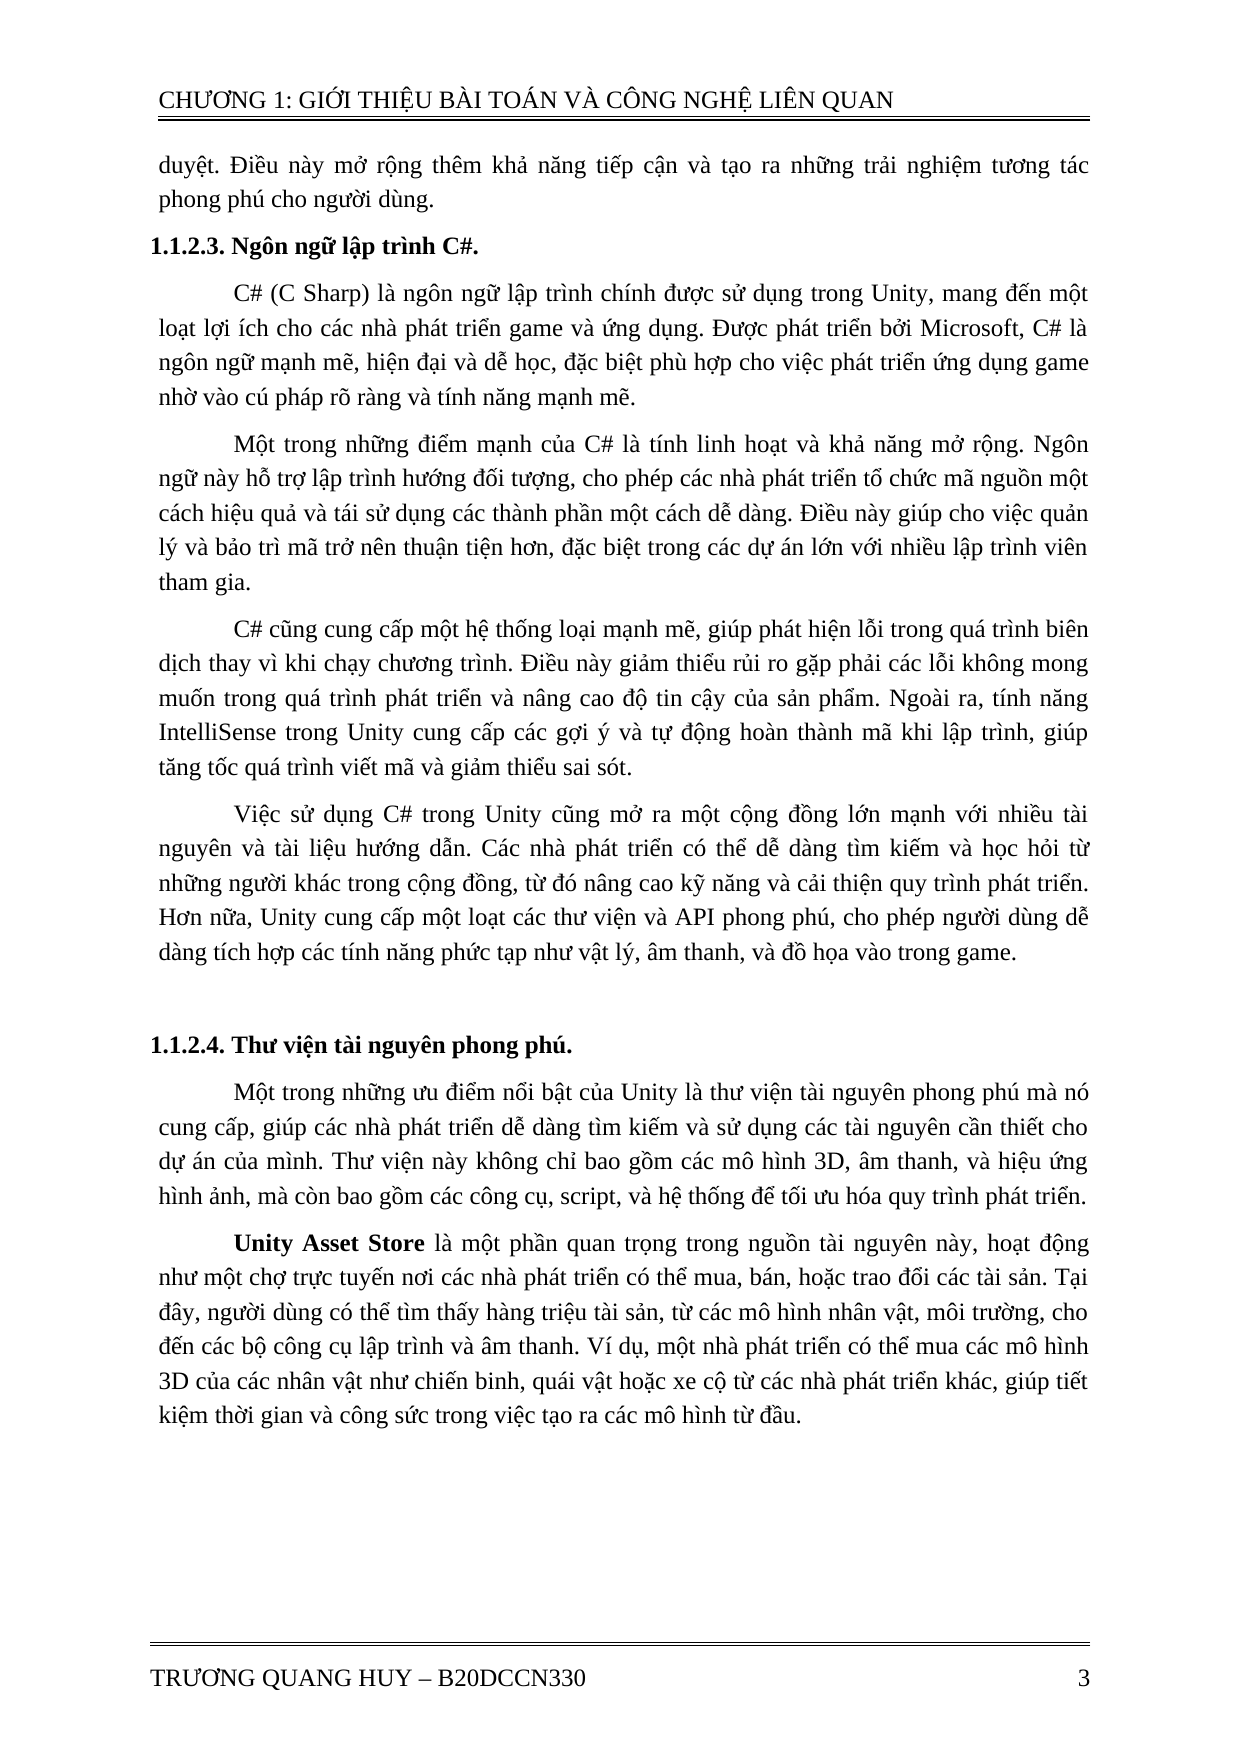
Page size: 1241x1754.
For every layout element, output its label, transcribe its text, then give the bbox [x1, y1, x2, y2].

text Unity Asset Store là một phần quan trọng trong nguồn tài nguyên này, hoạt động như một chợ trực tuyến nơi các nhà phát triển có thể mua, bán, hoặc trao đổi các tài sản. Tại đây, người dùng có thể tìm thấy hàng triệu tài sản, từ các mô hình nhân vật, môi trường, cho đến các bộ công cụ lập trình và âm thanh. Ví dụ, một nhà phát triển có thể mua các mô hình 3D của các nhân vật như chiến binh, quái vật hoặc xe cộ từ các nhà phát triển khác, giúp tiết kiệm thời gian và công sức trong việc tạo ra các mô hình từ đầu. [158, 1228, 1090, 1429]
text Một trong những điểm mạnh của C# là tính linh hoạt và khả năng mở rộng. Ngôn ngữ này hỗ trợ lập trình hướng đối tượng, cho phép các nhà phát triển tổ chức mã nguồn một cách hiệu quả và tái sử dụng các thành phần một cách dễ dàng. Điều này giúp cho việc quản lý và bảo trì mã trở nên thuận tiện hơn, đặc biệt trong các dự án lớn với nhiều lập trình viên tham gia. [158, 429, 1090, 596]
subtitle 1.1.2.3. Ngôn ngữ lập trình C#. [150, 231, 1090, 260]
text Việc sử dụng C# trong Unity cũng mở ra một cộng đồng lớn mạnh với nhiều tài nguyên và tài liệu hướng dẫn. Các nhà phát triển có thể dễ dàng tìm kiếm và học hỏi từ những người khác trong cộng đồng, từ đó nâng cao kỹ năng và cải thiện quy trình phát triển. Hơn nữa, Unity cung cấp một loạt các thư viện và API phong phú, cho phép người dùng dễ dàng tích hợp các tính năng phức tạp như vật lý, âm thanh, và đồ họa vào trong game. [158, 799, 1090, 965]
subtitle 1.1.2.4. Thư viện tài nguyên phong phú. [150, 1031, 1090, 1059]
text C# cũng cung cấp một hệ thống loại mạnh mẽ, giúp phát hiện lỗi trong quá trình biên dịch thay vì khi chạy chương trình. Điều này giảm thiểu rủi ro gặp phải các lỗi không mong muốn trong quá trình phát triển và nâng cao độ tin cậy của sản phẩm. Ngoài ra, tính năng IntelliSense trong Unity cung cấp các gợi ý và tự động hoàn thành mã khi lập trình, giúp tăng tốc quá trình viết mã và giảm thiểu sai sót. [158, 614, 1090, 780]
text C# (C Sharp) là ngôn ngữ lập trình chính được sử dụng trong Unity, mang đến một loạt lợi ích cho các nhà phát triển game và ứng dụng. Được phát triển bởi Microsoft, C# là ngôn ngữ mạnh mẽ, hiện đại và dễ học, đặc biệt phù hợp cho việc phát triển ứng dụng game nhờ vào cú pháp rõ ràng và tính năng mạnh mẽ. [158, 278, 1090, 411]
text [158, 150, 1090, 213]
text Một trong những ưu điểm nổi bật của Unity là thư viện tài nguyên phong phú mà nó cung cấp, giúp các nhà phát triển dễ dàng tìm kiếm và sử dụng các tài nguyên cần thiết cho dự án của mình. Thư viện này không chỉ bao gồm các mô hình 3D, âm thanh, và hiệu ứng hình ảnh, mà còn bao gồm các công cụ, script, và hệ thống để tối ưu hóa quy trình phát triển. [158, 1077, 1090, 1210]
